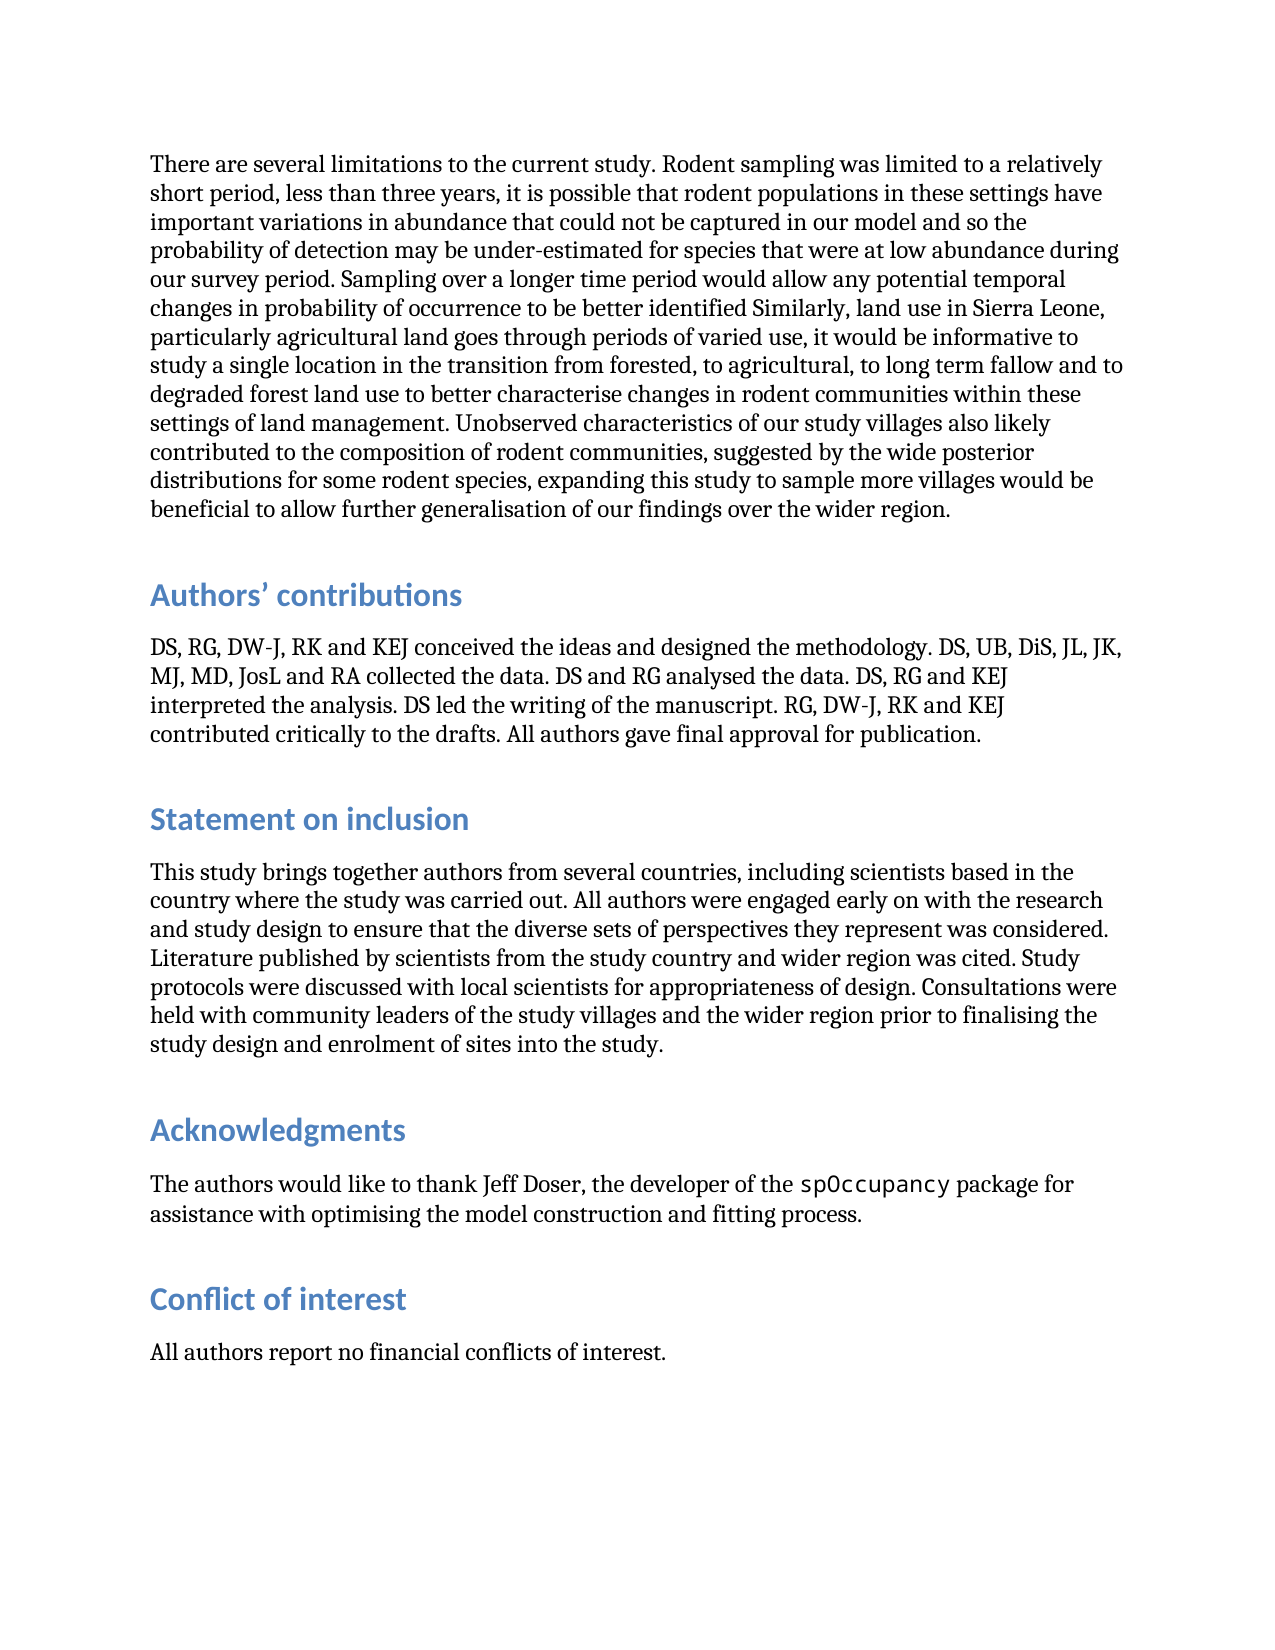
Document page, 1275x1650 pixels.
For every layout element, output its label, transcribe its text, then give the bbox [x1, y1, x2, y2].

subtitle Conflict of interest [150, 1278, 1125, 1319]
subtitle Acknowledgments [150, 1109, 1125, 1150]
text DS, RG, DW-J, RK and KEJ conceived the ideas and designed the methodology. DS, UB, DiS, JL, JK, MJ, MD, JosL and RA collected the data. DS and RG analysed the data. DS, RG and KEJ interpreted the analysis. DS led the writing of the manuscript. RG, DW-J, RK and KEJ contributed critically to the drafts. All authors gave final approval for publication. [150, 633, 1125, 748]
text There are several limitations to the current study. Rodent sampling was limited to a relatively short period, less than three years, it is possible that rodent populations in these settings have important variations in abundance that could not be captured in our model and so the probability of detection may be under-estimated for species that were at low abundance during our survey period. Sampling over a longer time period would allow any potential temporal changes in probability of occurrence to be better identified Similarly, land use in Sierra Leone, particularly agricultural land goes through periods of varied use, it would be informative to study a single location in the transition from forested, to agricultural, to long term fallow and to degraded forest land use to better characterise changes in rodent communities within these settings of land management. Unobserved characteristics of our study villages also likely contributed to the composition of rodent communities, suggested by the wide posterior distributions for some rodent species, expanding this study to sample more villages would be beneficial to allow further generalisation of our findings over the wider region. [150, 150, 1125, 524]
subtitle Statement on inclusion [150, 798, 1125, 839]
text This study brings together authors from several countries, including scientists based in the country where the study was carried out. All authors were engaged early on with the research and study design to ensure that the diverse sets of perspectives they represent was considered. Literature published by scientists from the study country and wider region was cited. Study protocols were discussed with local scientists for appropriateness of design. Consultations were held with community leaders of the study villages and the wider region prior to finalising the study design and enrolment of sites into the study. [150, 858, 1125, 1059]
subtitle Authors’ contributions [150, 574, 1125, 614]
text The authors would like to thank Jeff Doser, the developer of the spOccupancy package for assistance with optimising the model construction and fitting process. [150, 1168, 1125, 1228]
text All authors report no financial conflicts of interest. [150, 1338, 1125, 1367]
